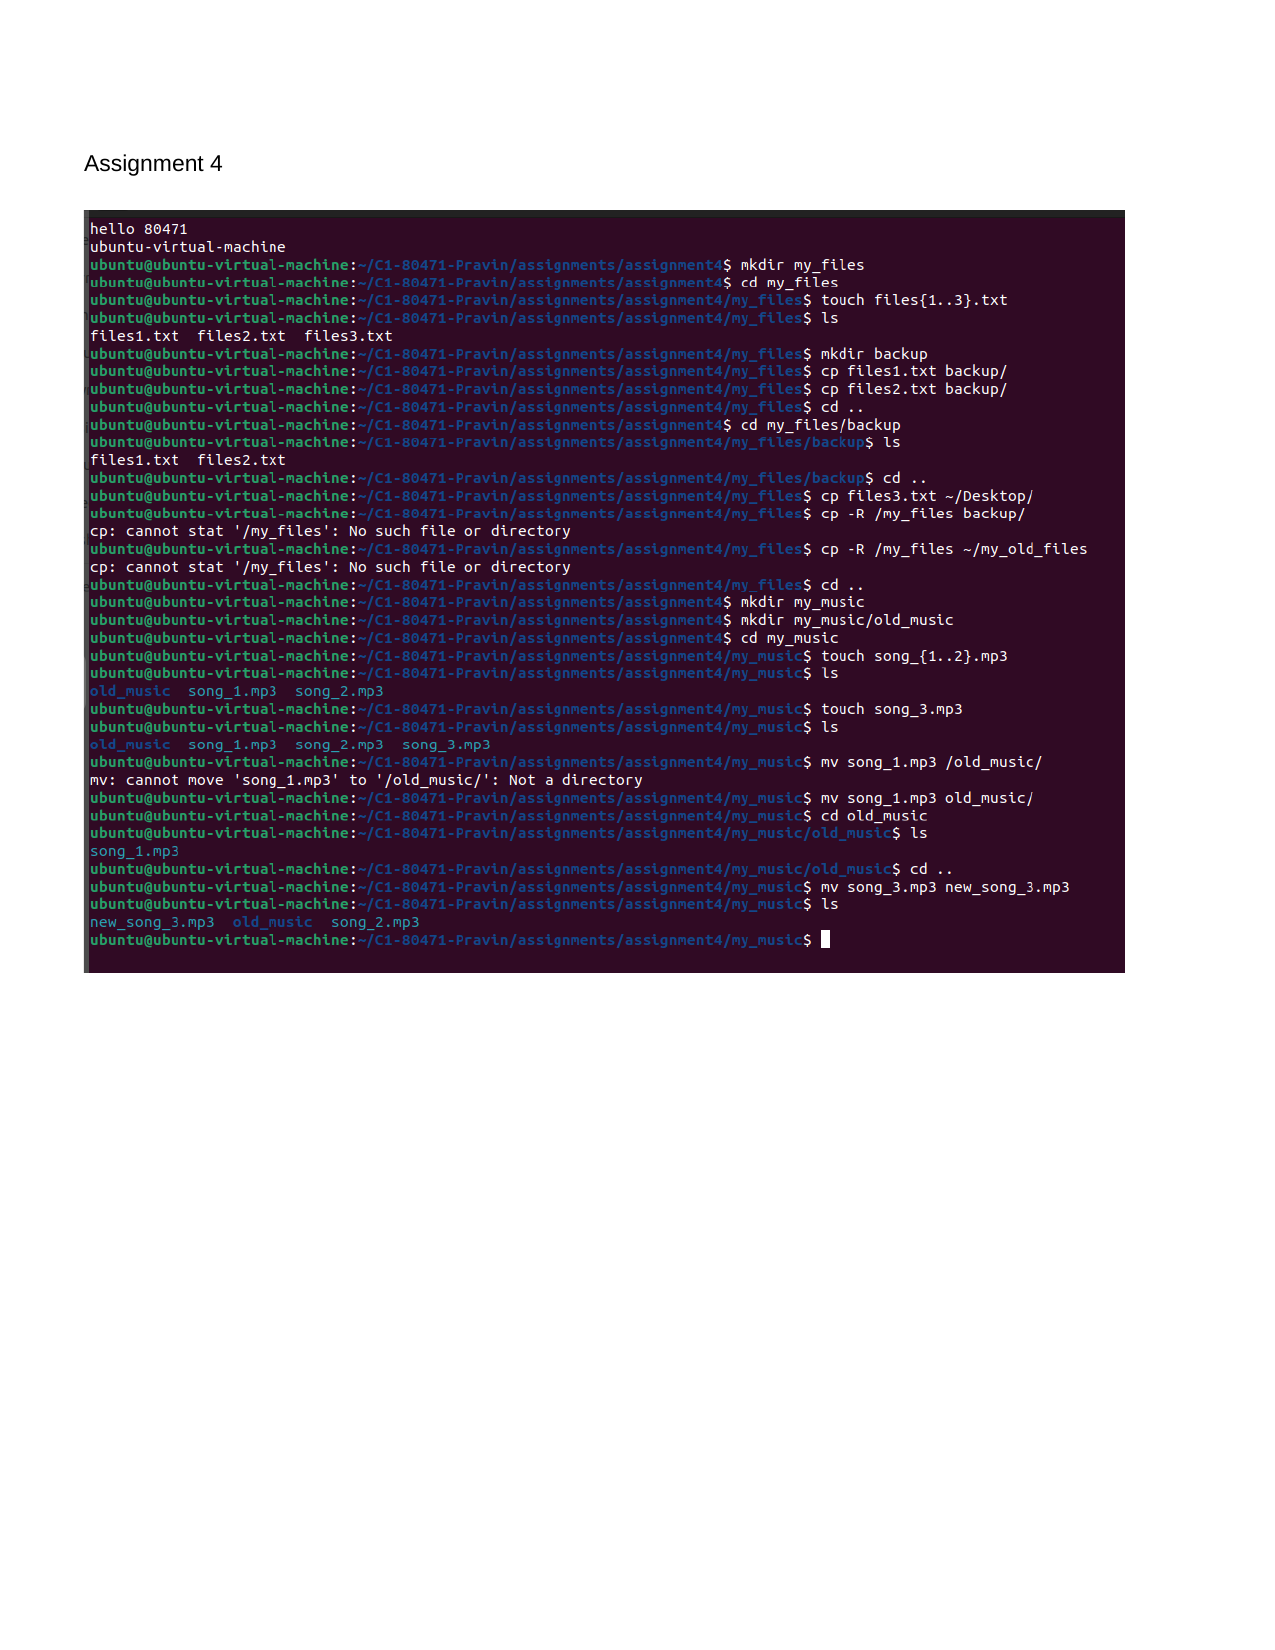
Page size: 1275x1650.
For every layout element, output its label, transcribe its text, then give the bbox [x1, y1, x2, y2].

picture [83, 210, 1125, 973]
text Assignment 4 [84, 150, 1125, 176]
